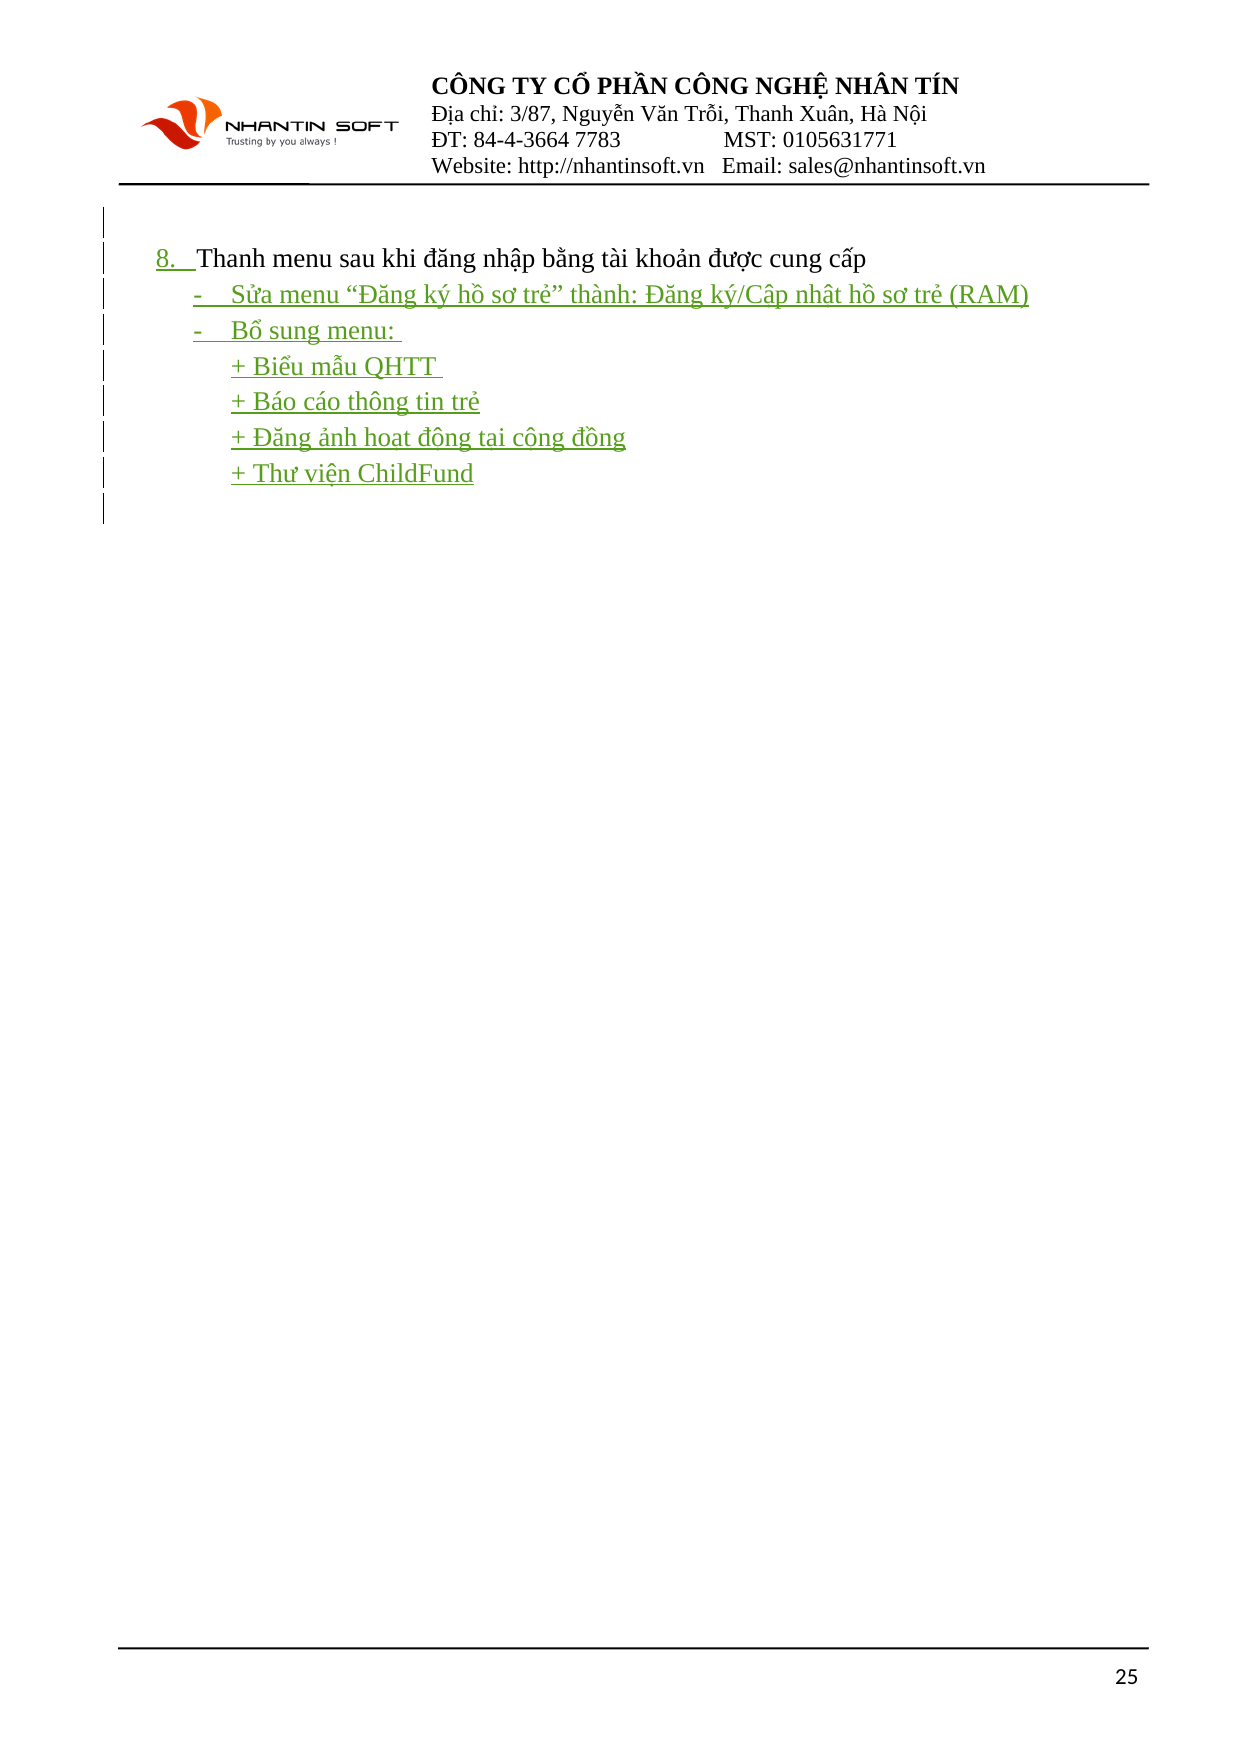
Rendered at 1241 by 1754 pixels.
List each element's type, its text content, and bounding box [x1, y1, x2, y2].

picture [129, 70, 409, 176]
list Thanh menu sau khi đăng nhập bằng tài khoản được cung cấp [156, 242, 1152, 273]
